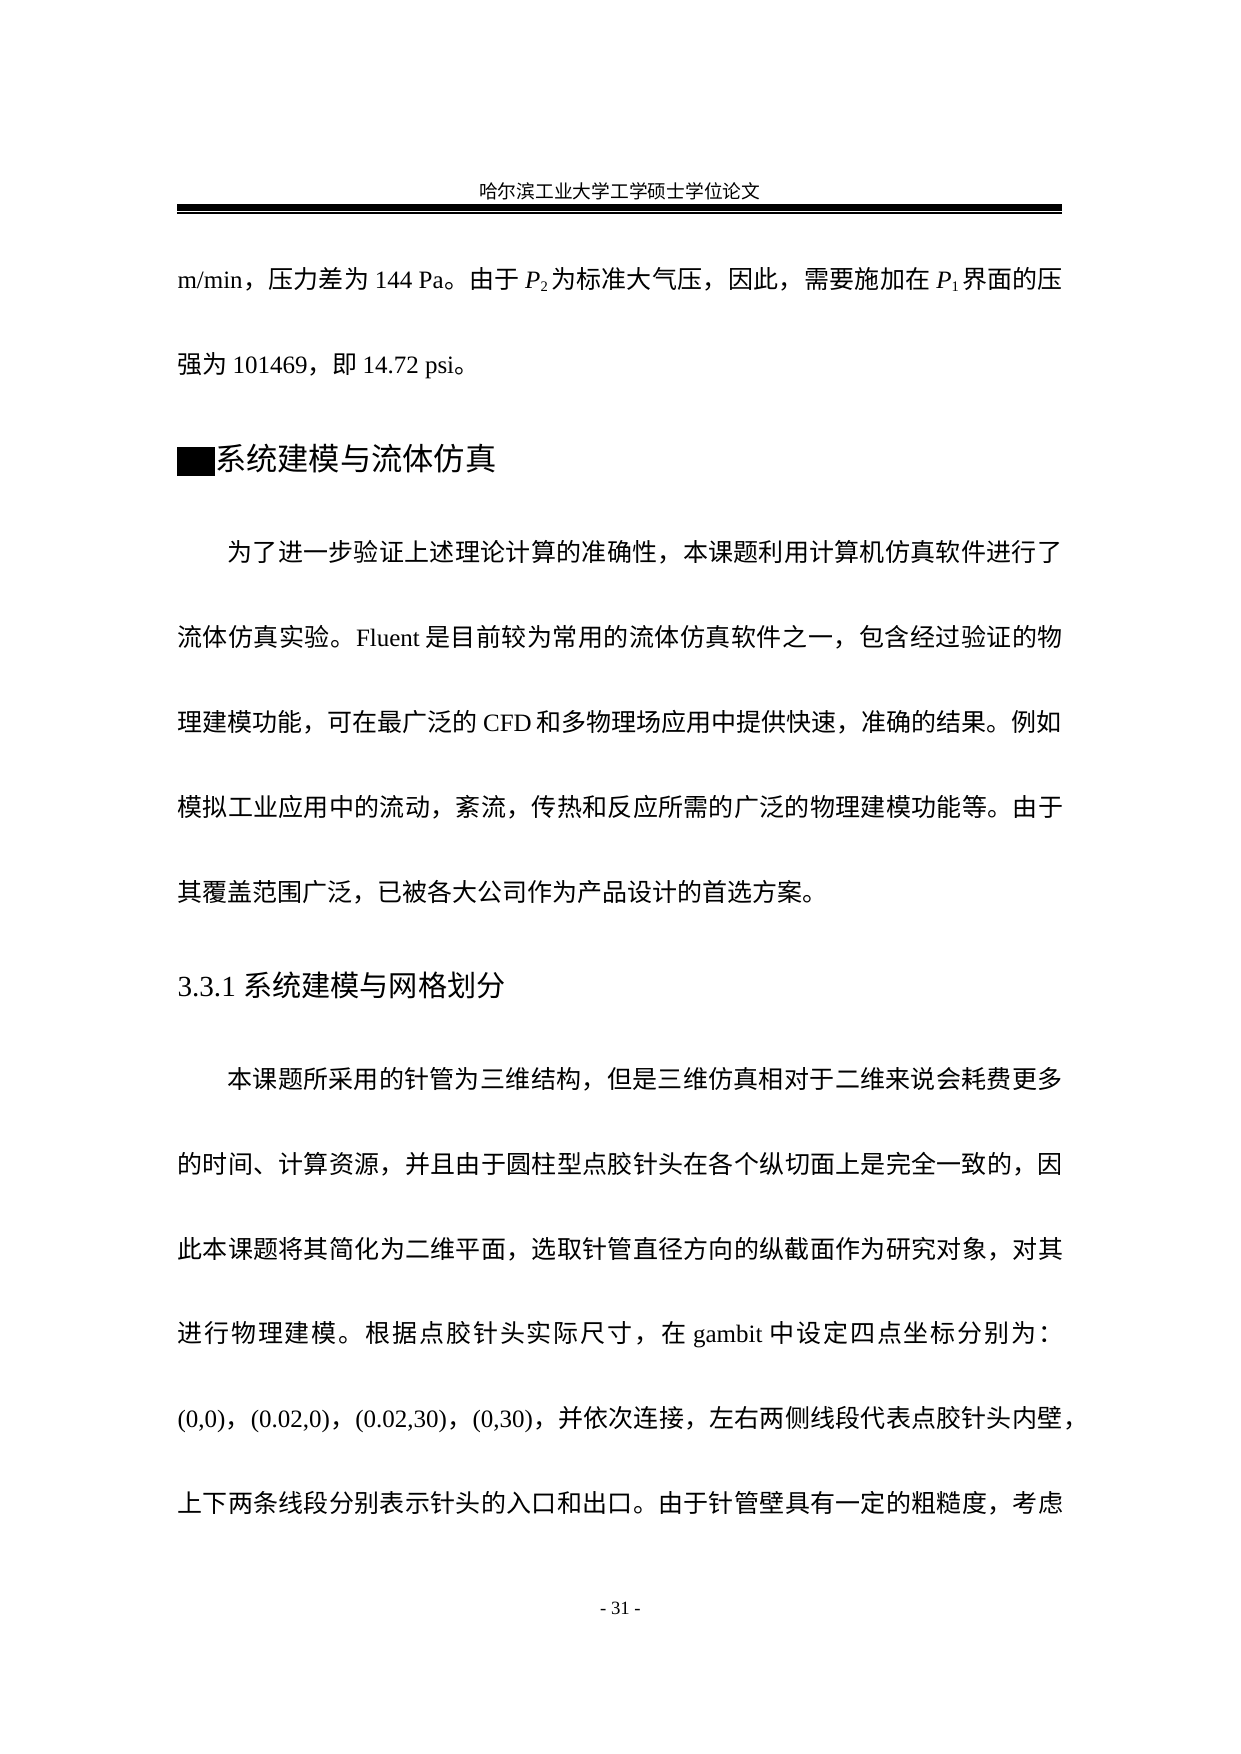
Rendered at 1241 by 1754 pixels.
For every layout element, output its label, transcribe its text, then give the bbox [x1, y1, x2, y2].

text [177, 244, 1063, 397]
subtitle 系统建模与网格划分 [177, 950, 1063, 1018]
subtitle 系统建模与流体仿真 [177, 423, 1063, 491]
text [177, 1043, 1063, 1536]
text 为了进一步验证上述理论计算的准确性，本课题利用计算机仿真软件进行了流体仿真实验。Fluent是目前较为常用的流体仿真软件之一，包含经过验证的物理建模功能，可在最广泛的CFD和多物理场应用中提供快速，准确的结果。例如模拟工业应用中的流动，紊流，传热和反应所需的广泛的物理建模功能等。由于其覆盖范围广泛，已被各大公司作为产品设计的首选方案。 [177, 517, 1063, 924]
